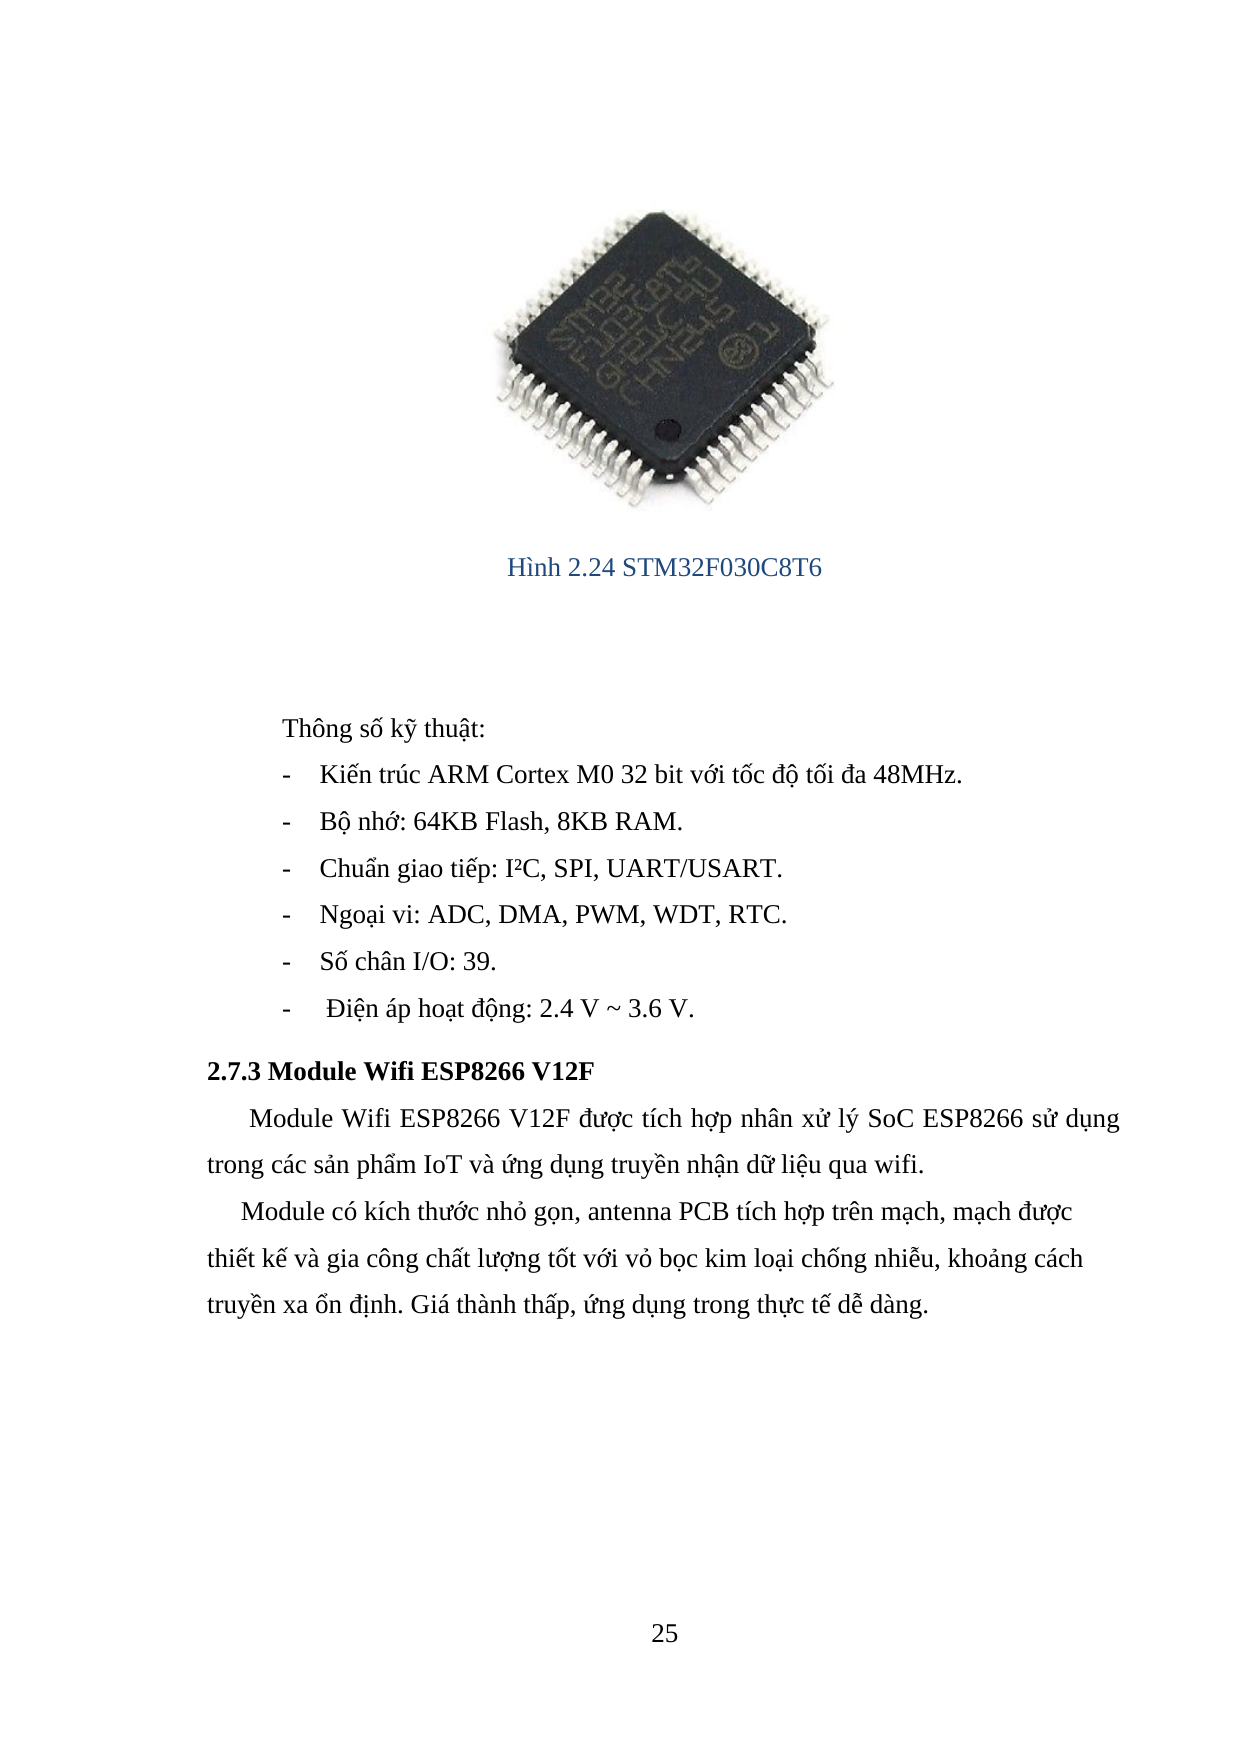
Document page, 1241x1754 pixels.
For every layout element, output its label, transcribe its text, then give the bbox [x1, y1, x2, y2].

text Module Wifi ESP8266 V12F được tích hợp nhân xử lý SoC ESP8266 sử dụng trong các sản phẩm IoT và ứng dụng truyền nhận dữ liệu qua wifi. [207, 1102, 1122, 1180]
subtitle 2.7.3 Module Wifi ESP8266 V12F [207, 1055, 1122, 1086]
list Số chân I/O: 39. [282, 945, 1122, 976]
list Bộ nhớ: 64KB Flash, 8KB RAM. [282, 805, 1122, 836]
list Kiến trúc ARM Cortex M0 32 bit với tốc độ tối đa 48MHz. [282, 759, 1122, 790]
text Hình 2.24 STM32F030C8T6 [207, 551, 1122, 582]
list Điện áp hoạt động: 2.4 V ~ 3.6 V. [282, 992, 1122, 1023]
text Module có kích thước nhỏ gọn, antenna PCB tích hợp trên mạch, mạch được thiết kế và gia công chất lượng tốt với vỏ bọc kim loại chống nhiễu, khoảng cách truyền xa ổn định. Giá thành thấp, ứng dụng trong thực tế dễ dàng. [207, 1195, 1122, 1320]
text Thông số kỹ thuật: [207, 712, 1122, 743]
list Chuẩn giao tiếp: I²C, SPI, UART/USART. [282, 852, 1122, 883]
picture [467, 177, 862, 536]
list Ngoại vi: ADC, DMA, PWM, WDT, RTC. [282, 899, 1122, 930]
